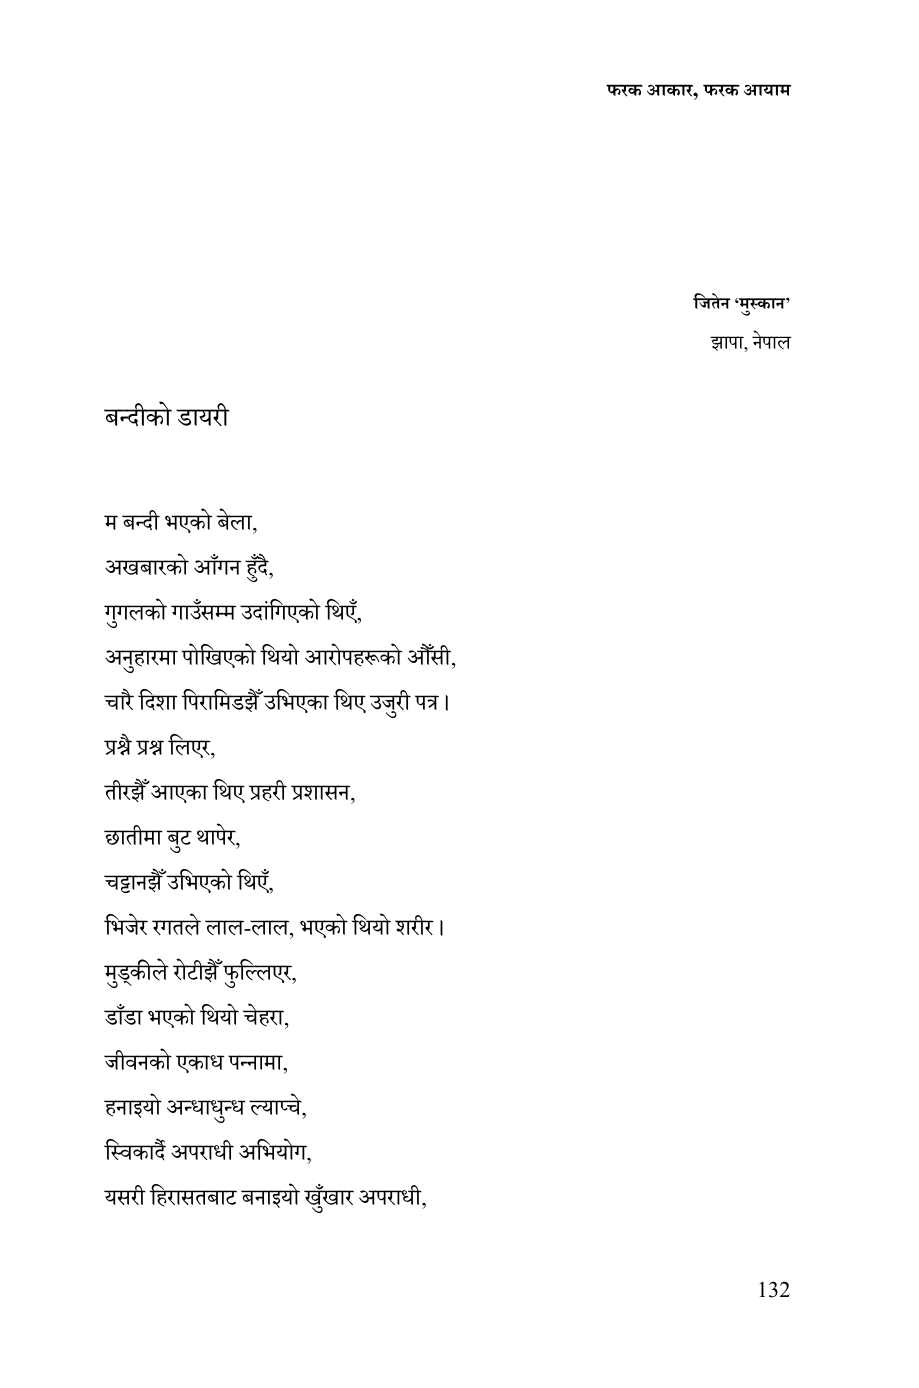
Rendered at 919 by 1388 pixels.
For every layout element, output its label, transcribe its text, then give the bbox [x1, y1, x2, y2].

text चारै दिशा पिरामिडझैँ उभिएका थिए उजुरी पत्र । [105, 689, 791, 722]
text हनाइयो अन्धाधुन्ध ल्याप्चे, [105, 1094, 791, 1127]
text जीवनको एकाध पन्नामा, [105, 1049, 791, 1082]
text तीरझैँ आएका थिए प्रहरी प्रशासन, [105, 779, 791, 812]
text अनुहारमा पोखिएको थियो आरोपहरूको औँसी, [105, 644, 791, 677]
text गुगलको गाउँसम्म उदांगिएको थिएँ, [105, 599, 791, 632]
text स्विकार्दै अपराधी अभियोग, [105, 1139, 791, 1172]
text झापा, नेपाल [105, 331, 791, 360]
subtitle बन्दीको डायरी [105, 402, 791, 440]
text चट्टानझैँ उभिएको थिएँ, [105, 869, 791, 902]
text भिजेर रगतले लाल-लाल, भएको थियो शरीर । [105, 914, 791, 947]
title जितेन ‘मुस्कान’ [105, 276, 791, 319]
text म बन्दी भएको बेला, [105, 509, 791, 542]
text प्रश्नै प्रश्न लिएर, [105, 734, 791, 767]
text डाँडा भएको थियो चेहरा, [105, 1004, 791, 1037]
text यसरी हिरासतबाट बनाइयो खुँखार अपराधी, [105, 1184, 791, 1217]
text अखबारको आँगन हुँदै, [105, 554, 791, 587]
text छातीमा बुट थापेर, [105, 824, 791, 857]
text मुड्कीले रोटीझैँ फुल्लिएर, [105, 959, 791, 992]
